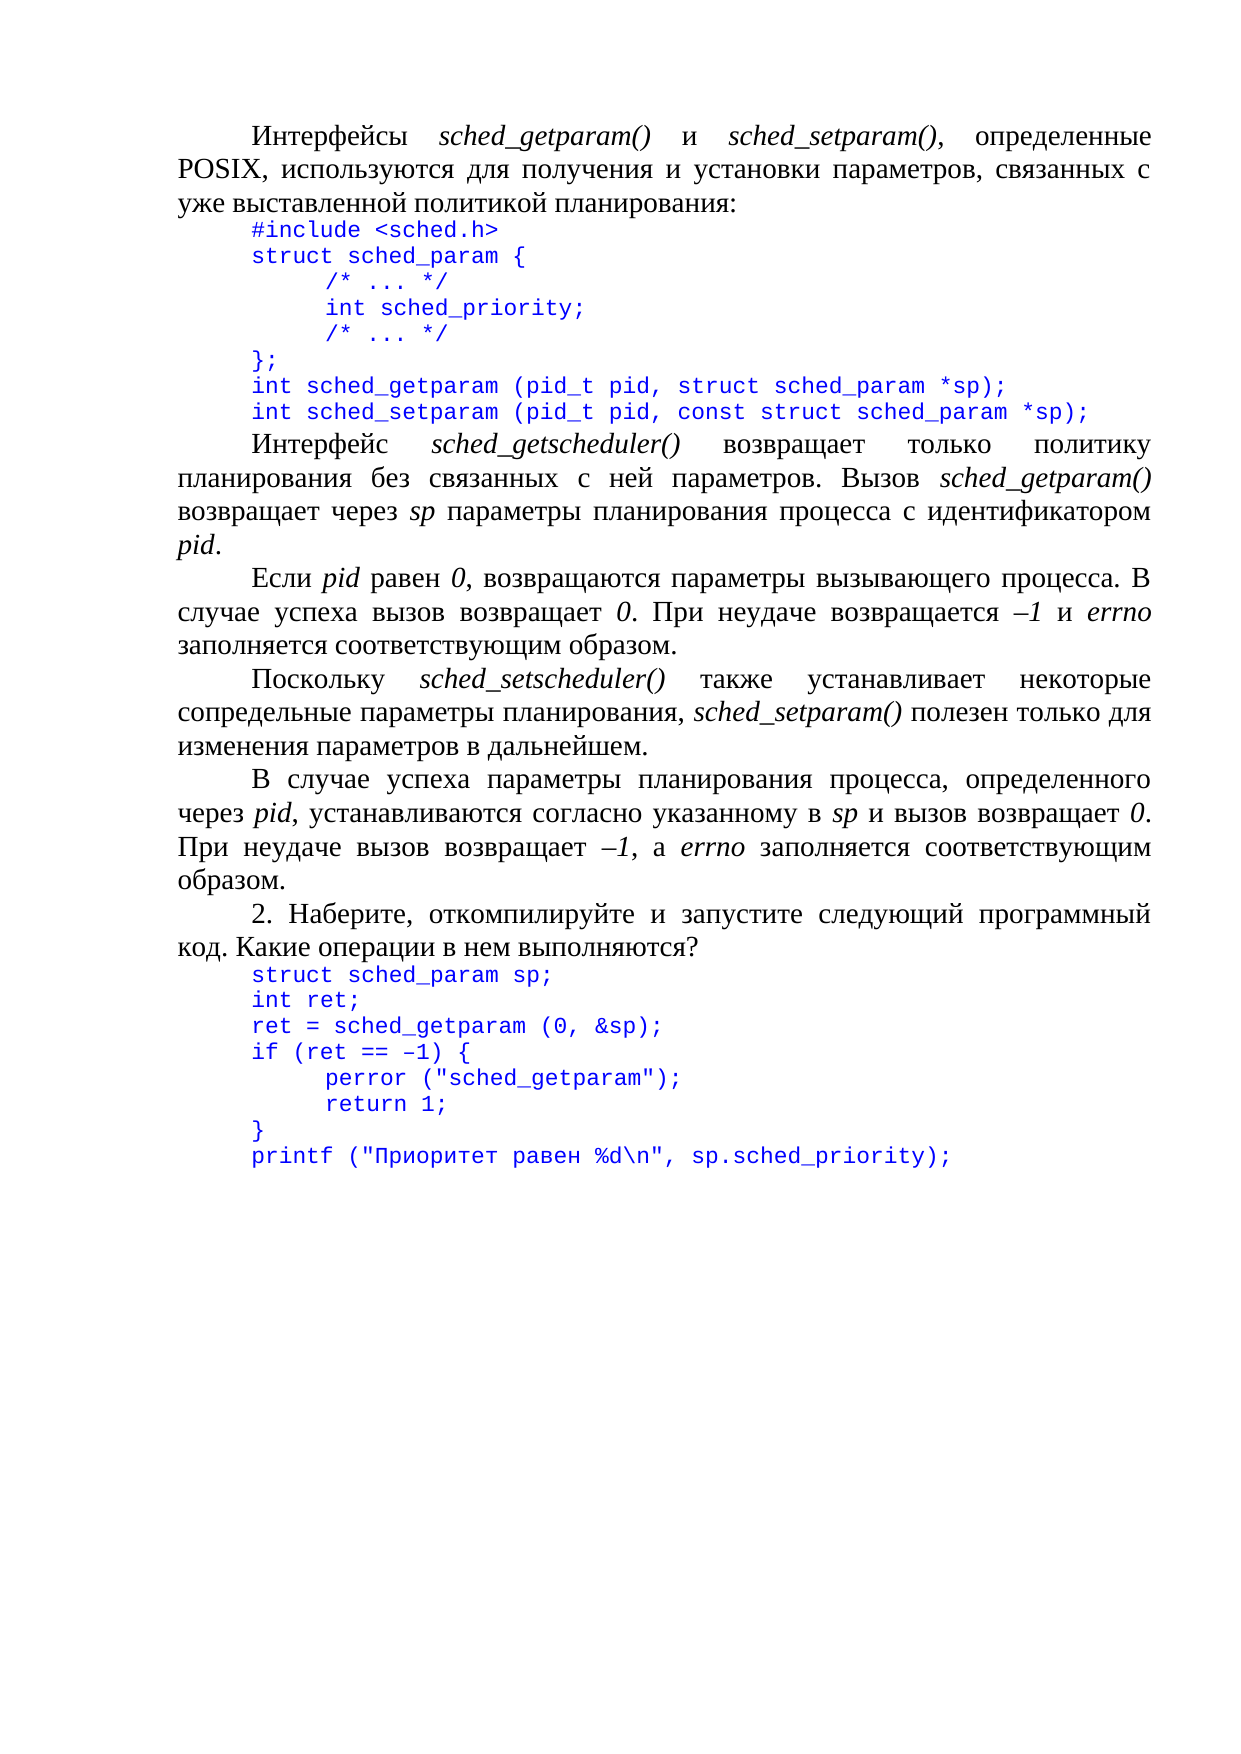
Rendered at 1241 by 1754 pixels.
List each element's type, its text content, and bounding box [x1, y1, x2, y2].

text return 1; [251, 1093, 1152, 1118]
text Интерфейсы sched_getparam() и sched_setparam(), определенные POSIX, используются для получения и установки параметров, связанных с уже выставленной политикой планирования: [177, 118, 1152, 219]
text int ret; [177, 989, 1152, 1015]
text Если pid равен 0, возвращаются параметры вызывающего процесса. В случае успеха вызов возвращает 0. При неудаче возвращается –1 и errno заполняется соответствующим образом. [177, 560, 1152, 661]
text int sched_setparam (pid_t pid, const struct sched_param *sp); [177, 400, 1152, 426]
text } [177, 1118, 1152, 1144]
text Поскольку sched_setscheduler() также устанавливает некоторые сопредельные параметры планирования, sched_setparam() полезен только для изменения параметров в дальнейшем. [177, 661, 1152, 762]
text 2. Наберите, откомпилируйте и запустите следующий программный код. Какие операции в нем выполняются? [177, 896, 1152, 963]
text if (ret == –1) { [177, 1041, 1152, 1067]
text struct sched_param { [177, 245, 1152, 271]
text /* ... */ [251, 271, 1152, 297]
text ret = sched_getparam (0, &sp); [177, 1015, 1152, 1041]
text perror ("sched_getparam"); [251, 1067, 1152, 1093]
text printf ("Приоритет равен %d\n", sp.sched_priority); [177, 1144, 1152, 1170]
text int sched_getparam (pid_t pid, struct sched_param *sp); [177, 374, 1152, 400]
text struct sched_param sp; [177, 963, 1152, 989]
text Интерфейс sched_getscheduler() возвращает только политику планирования без связанных с ней параметров. Вызов sched_getparam() возвращает через sp параметры планирования процесса с идентификатором pid. [177, 426, 1152, 560]
text #include <sched.h> [177, 219, 1152, 245]
text }; [177, 348, 1152, 374]
text /* ... */ [251, 322, 1152, 348]
text int sched_priority; [251, 297, 1152, 322]
text В случае успеха параметры планирования процесса, определенного через pid, устанавливаются согласно указанному в sp и вызов возвращает 0. При неудаче вызов возвращает –1, а errno заполняется соответствующим образом. [177, 762, 1152, 896]
